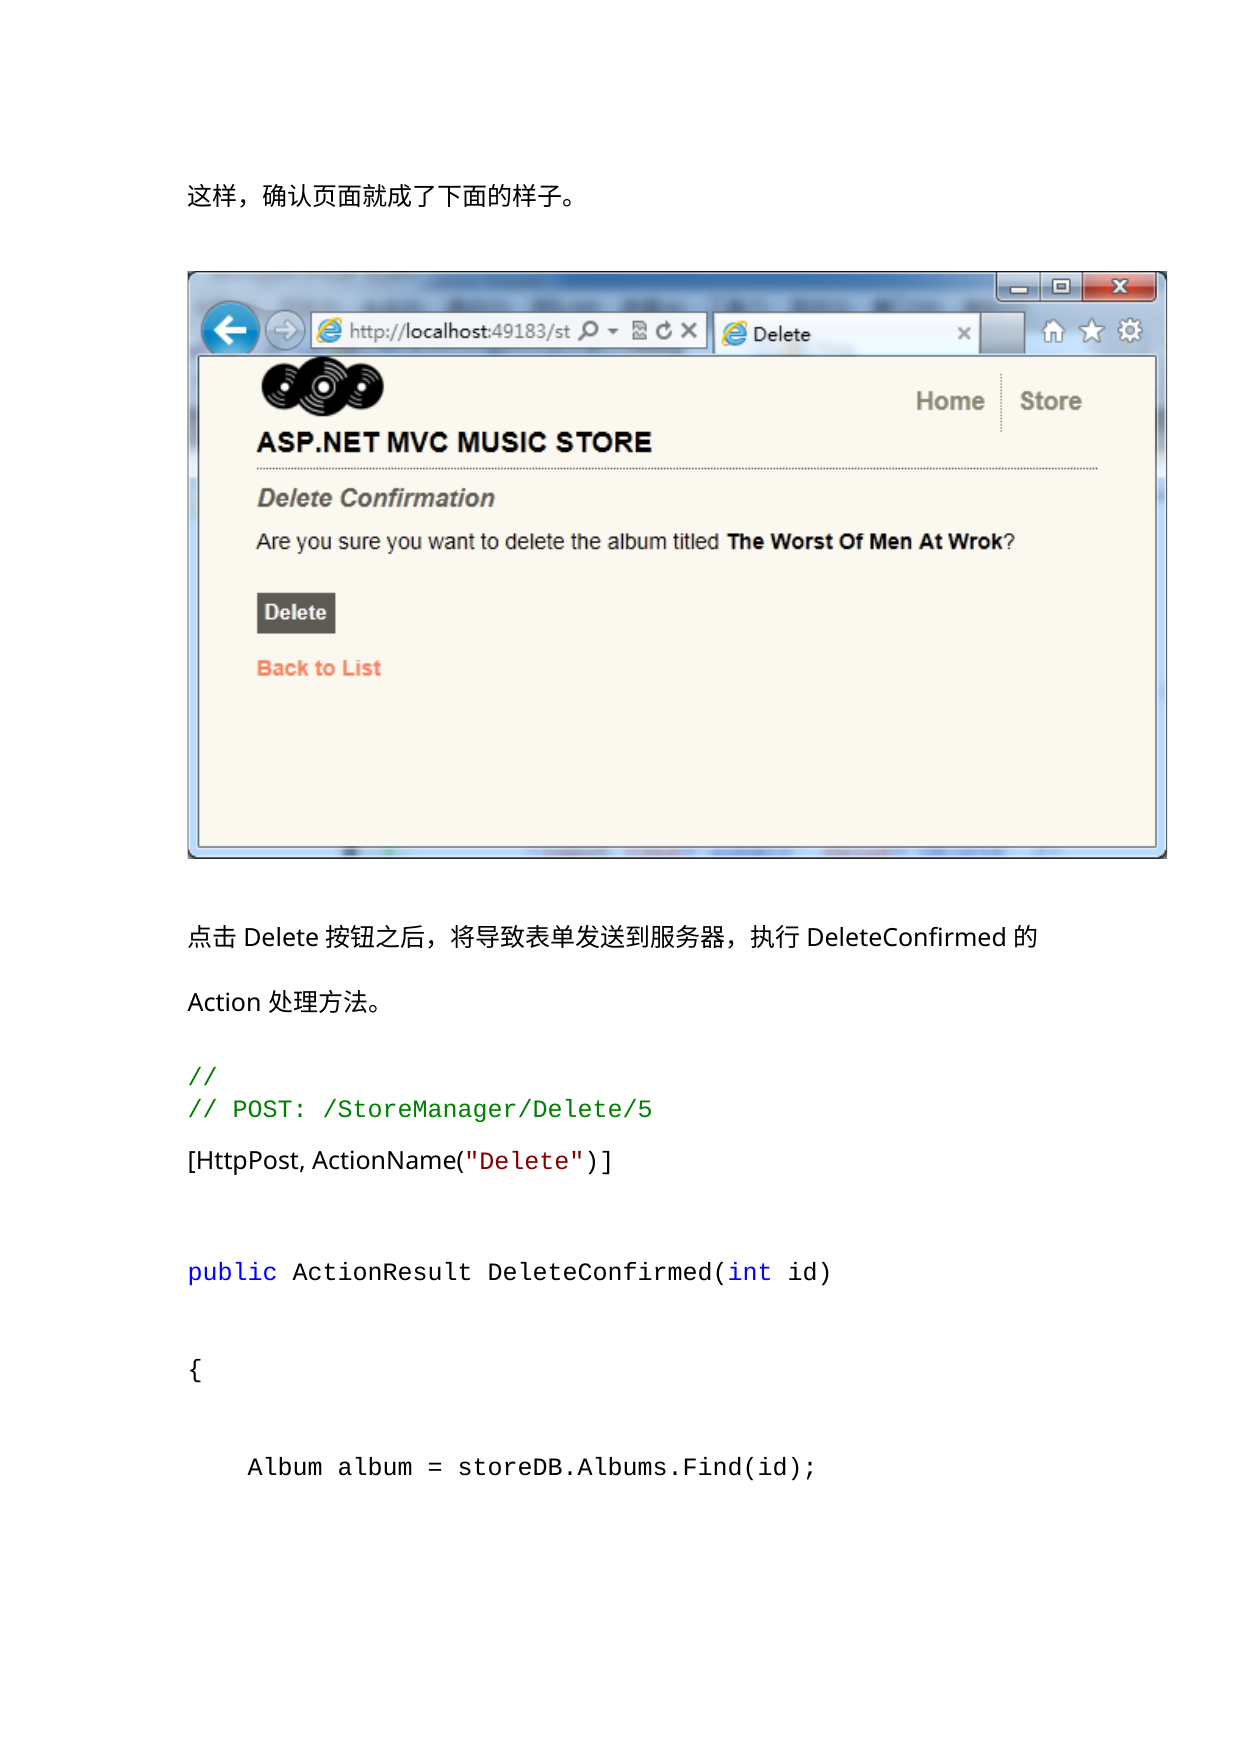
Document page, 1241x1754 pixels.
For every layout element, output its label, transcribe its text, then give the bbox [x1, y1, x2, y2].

text { [187, 1354, 1053, 1452]
text // // POST: /StoreManager/Delete/5 [HttpPost, ActionName("Delete")] [187, 1062, 1053, 1257]
text 点击 Delete 按钮之后，将导致表单发送到服务器，执行 DeleteConfirmed 的 Action 处理方法。 [187, 903, 1053, 1033]
picture [187, 271, 1168, 859]
text Album album = storeDB.Albums.Find(id); [187, 1452, 1053, 1549]
text public ActionResult DeleteConfirmed(int id) [187, 1257, 1053, 1354]
text 这样，确认页面就成了下面的样子。 [187, 162, 1053, 227]
